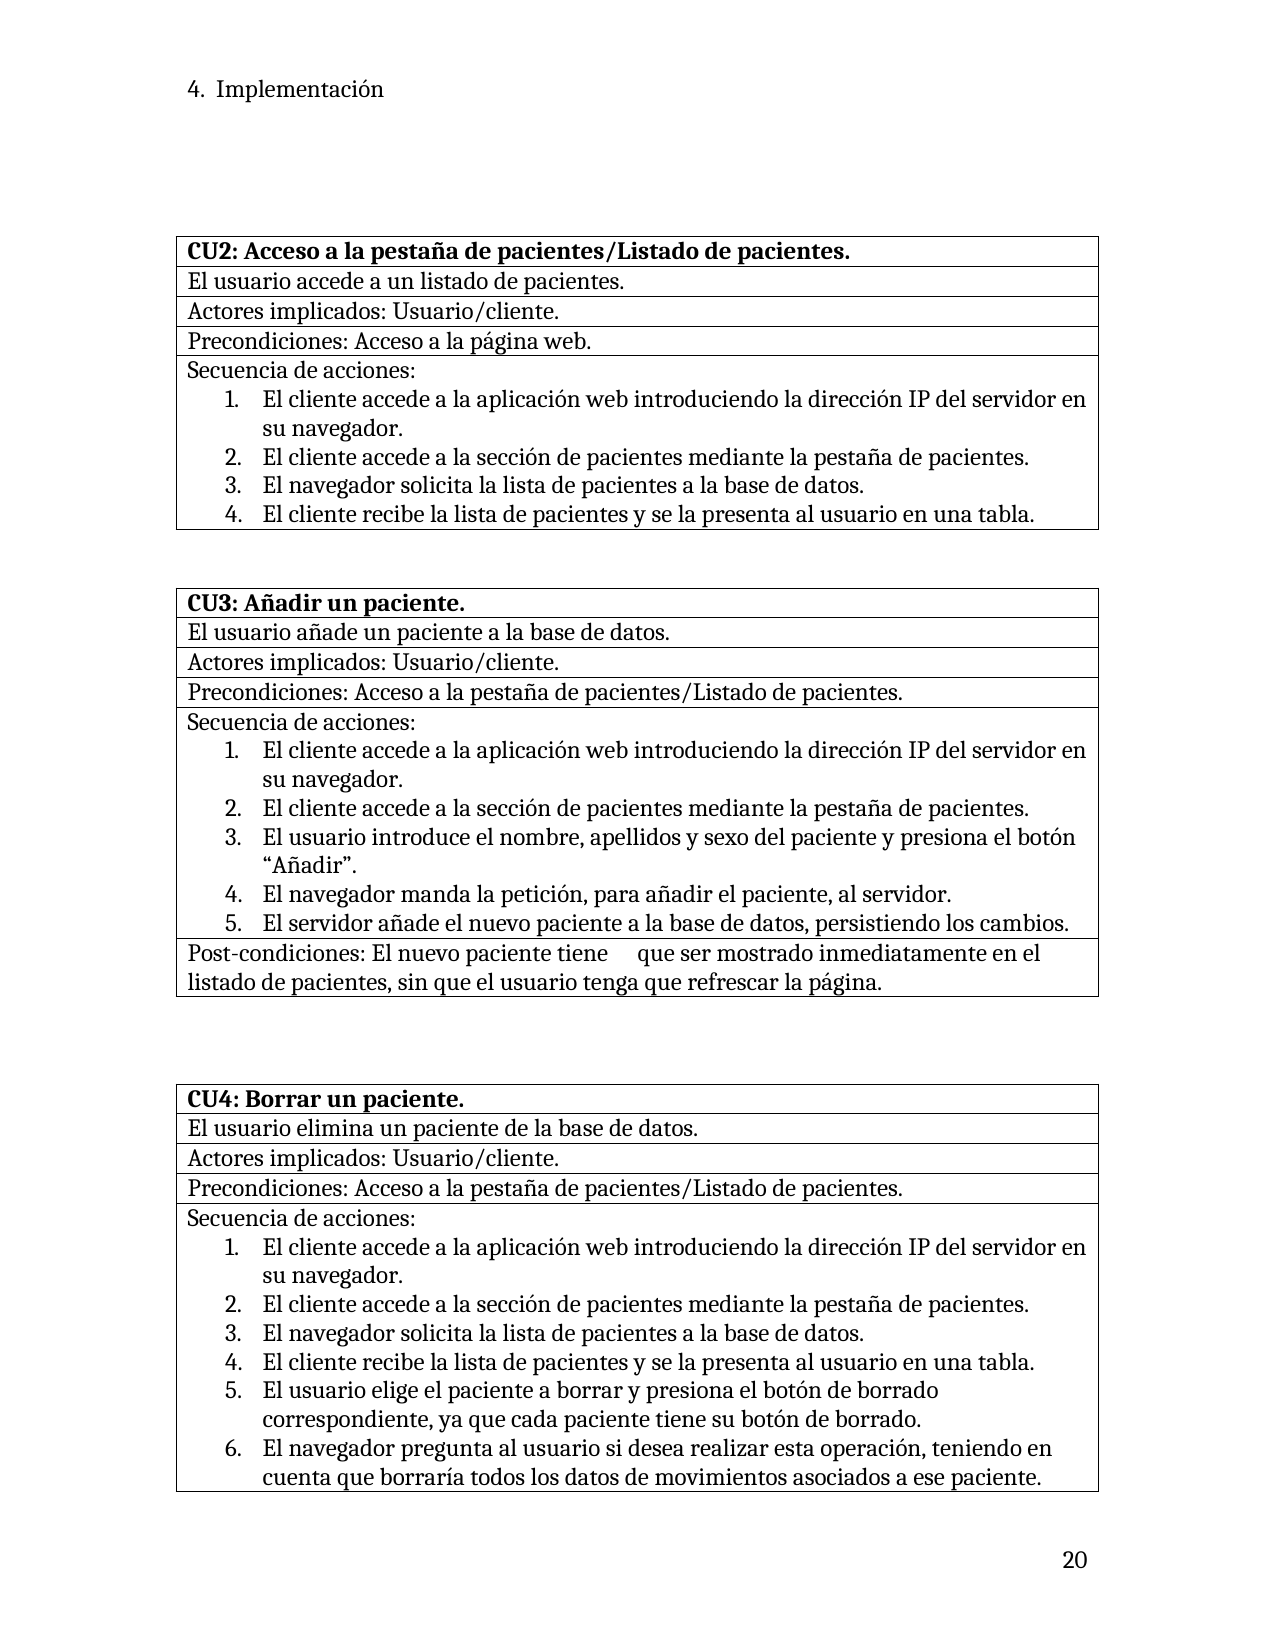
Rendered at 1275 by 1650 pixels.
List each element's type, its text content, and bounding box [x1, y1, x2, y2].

table_cell Post-condiciones: El nuevo paciente tiene que ser mostrado inmediatamente en el listado de pacientes, sin que el usuario tenga que refrescar la página. [177, 939, 1098, 996]
table_cell Precondiciones: Acceso a la pestaña de pacientes/Listado de pacientes. [177, 1174, 1098, 1203]
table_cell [177, 1204, 1098, 1491]
table_header CU2: Acceso a la pestaña de pacientes/Listado de pacientes. [177, 237, 1098, 266]
table_header CU3: Añadir un paciente. [177, 589, 1098, 617]
table_cell Actores implicados: Usuario/cliente. [177, 648, 1098, 677]
table_header CU4: Borrar un paciente. [177, 1085, 1098, 1113]
table_cell Secuencia de acciones: El cliente accede a la aplicación web introduciendo la dirección IP del servidor en su navegador. El cliente accede a la sección de pacientes mediante la pestaña de pacientes. El navegador solicita la lista de pacientes a la base de datos. El cliente recibe la lista de pacientes y se la presenta al usuario en una tabla. [177, 356, 1098, 529]
table_cell Secuencia de acciones: El cliente accede a la aplicación web introduciendo la dirección IP del servidor en su navegador. El cliente accede a la sección de pacientes mediante la pestaña de pacientes. El usuario introduce el nombre, apellidos y sexo del paciente y presiona el botón “Añadir”. El navegador manda la petición, para añadir el paciente, al servidor. El servidor añade el nuevo paciente a la base de datos, persistiendo los cambios. [177, 708, 1098, 938]
table_cell El usuario elimina un paciente de la base de datos. [177, 1114, 1098, 1143]
table_cell El usuario accede a un listado de pacientes. [177, 267, 1098, 296]
table_cell Actores implicados: Usuario/cliente. [177, 1144, 1098, 1173]
table_cell Actores implicados: Usuario/cliente. [177, 297, 1098, 326]
table_cell Precondiciones: Acceso a la página web. [177, 327, 1098, 355]
table_cell El usuario añade un paciente a la base de datos. [177, 618, 1098, 647]
table_cell Precondiciones: Acceso a la pestaña de pacientes/Listado de pacientes. [177, 678, 1098, 707]
